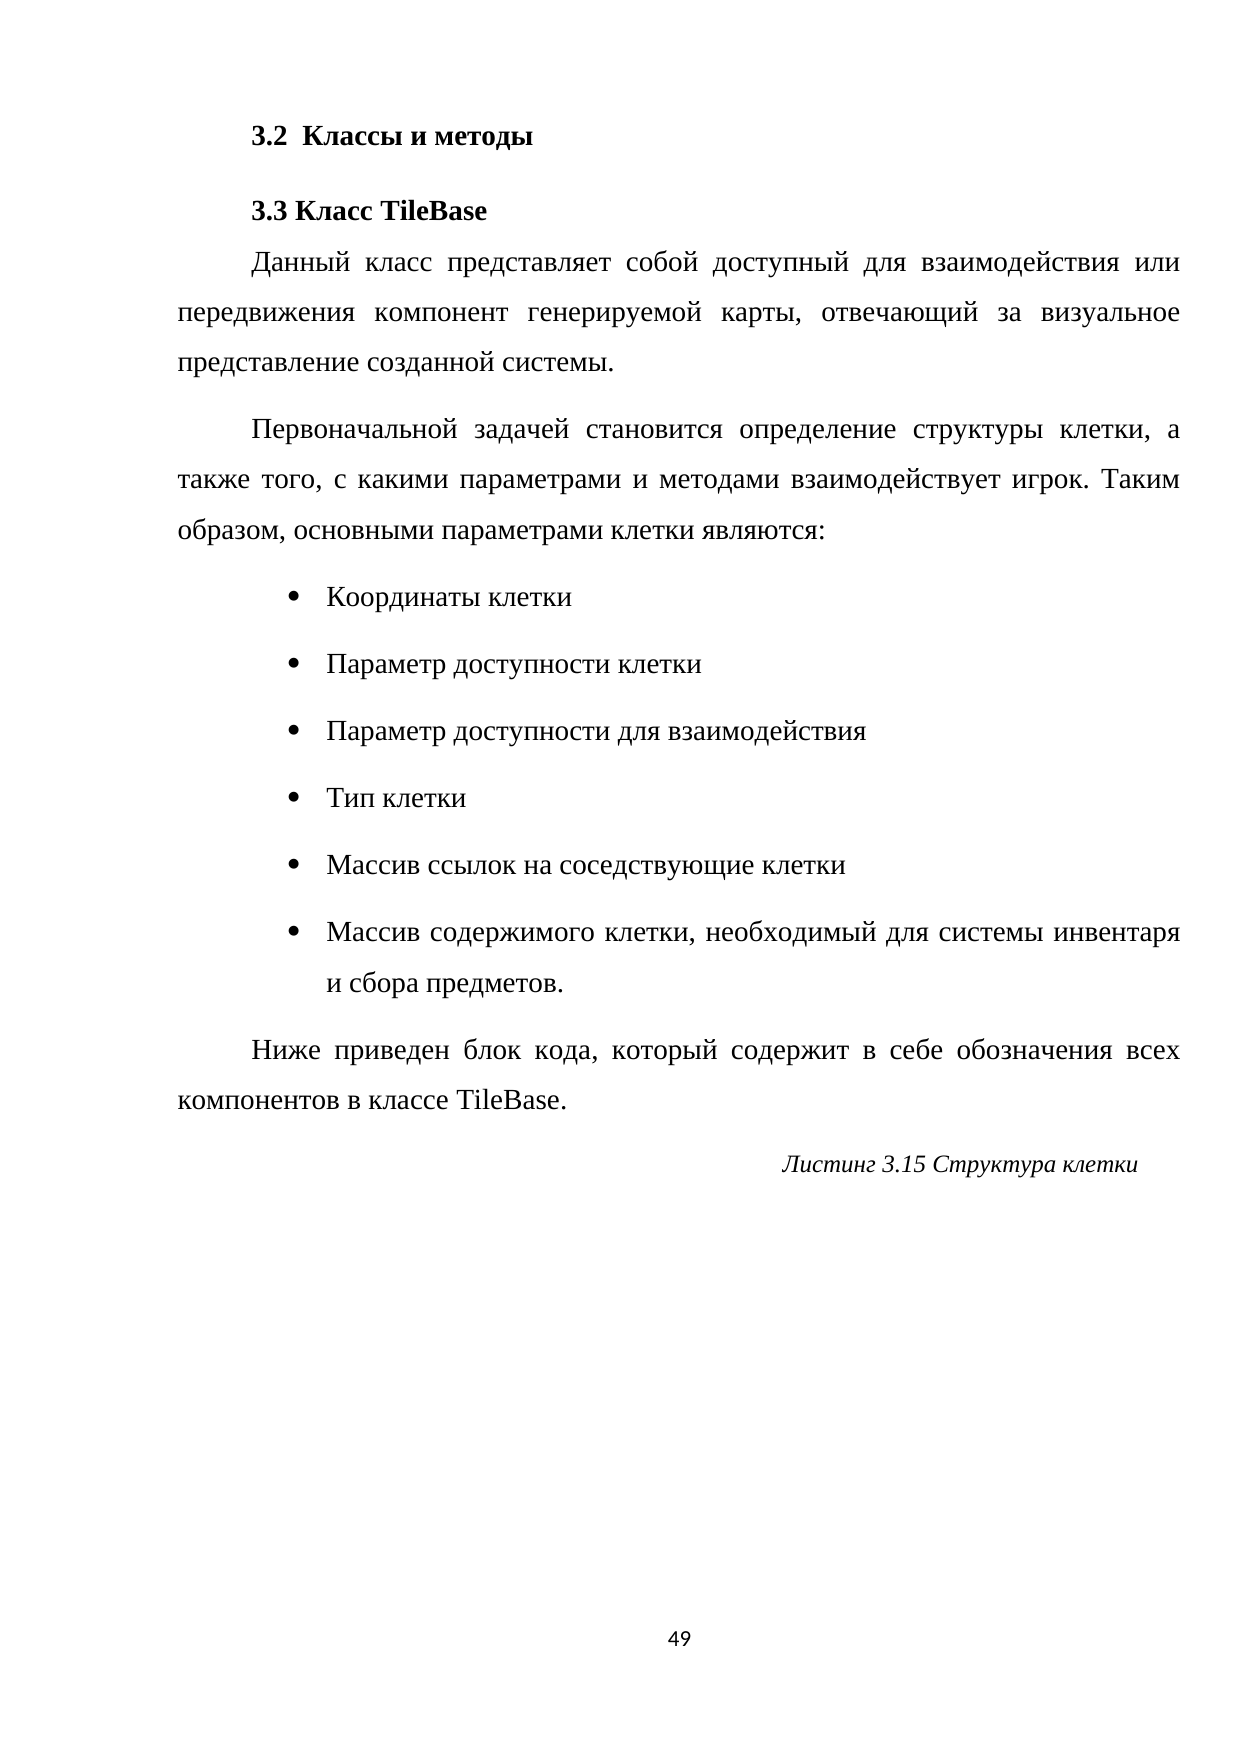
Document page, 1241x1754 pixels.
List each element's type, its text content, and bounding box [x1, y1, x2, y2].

list Массив содержимого клетки, необходимый для системы инвентаря и сбора предметов. [288, 914, 1181, 998]
text Данный класс представляет собой доступный для взаимодействия или передвижения компонент генерируемой карты, отвечающий за визуальное представление созданной системы. [177, 244, 1181, 378]
text Первоначальной задачей становится определение структуры клетки, а также того, с какими параметрами и методами взаимодействует игрок. Таким образом, основными параметрами клетки являются: [177, 411, 1181, 546]
list Параметр доступности для взаимодействия [288, 713, 1181, 747]
list Параметр доступности клетки [288, 646, 1181, 680]
list Массив ссылок на соседствующие клетки [288, 847, 1181, 881]
subtitle Классы и методы [177, 118, 1181, 152]
list Координаты клетки [288, 579, 1181, 613]
list Тип клетки [288, 780, 1181, 814]
subtitle Класс TileBase [177, 193, 1181, 227]
text Ниже приведен блок кода, который содержит в себе обозначения всех компонентов в классе TileBase. [177, 1032, 1181, 1116]
